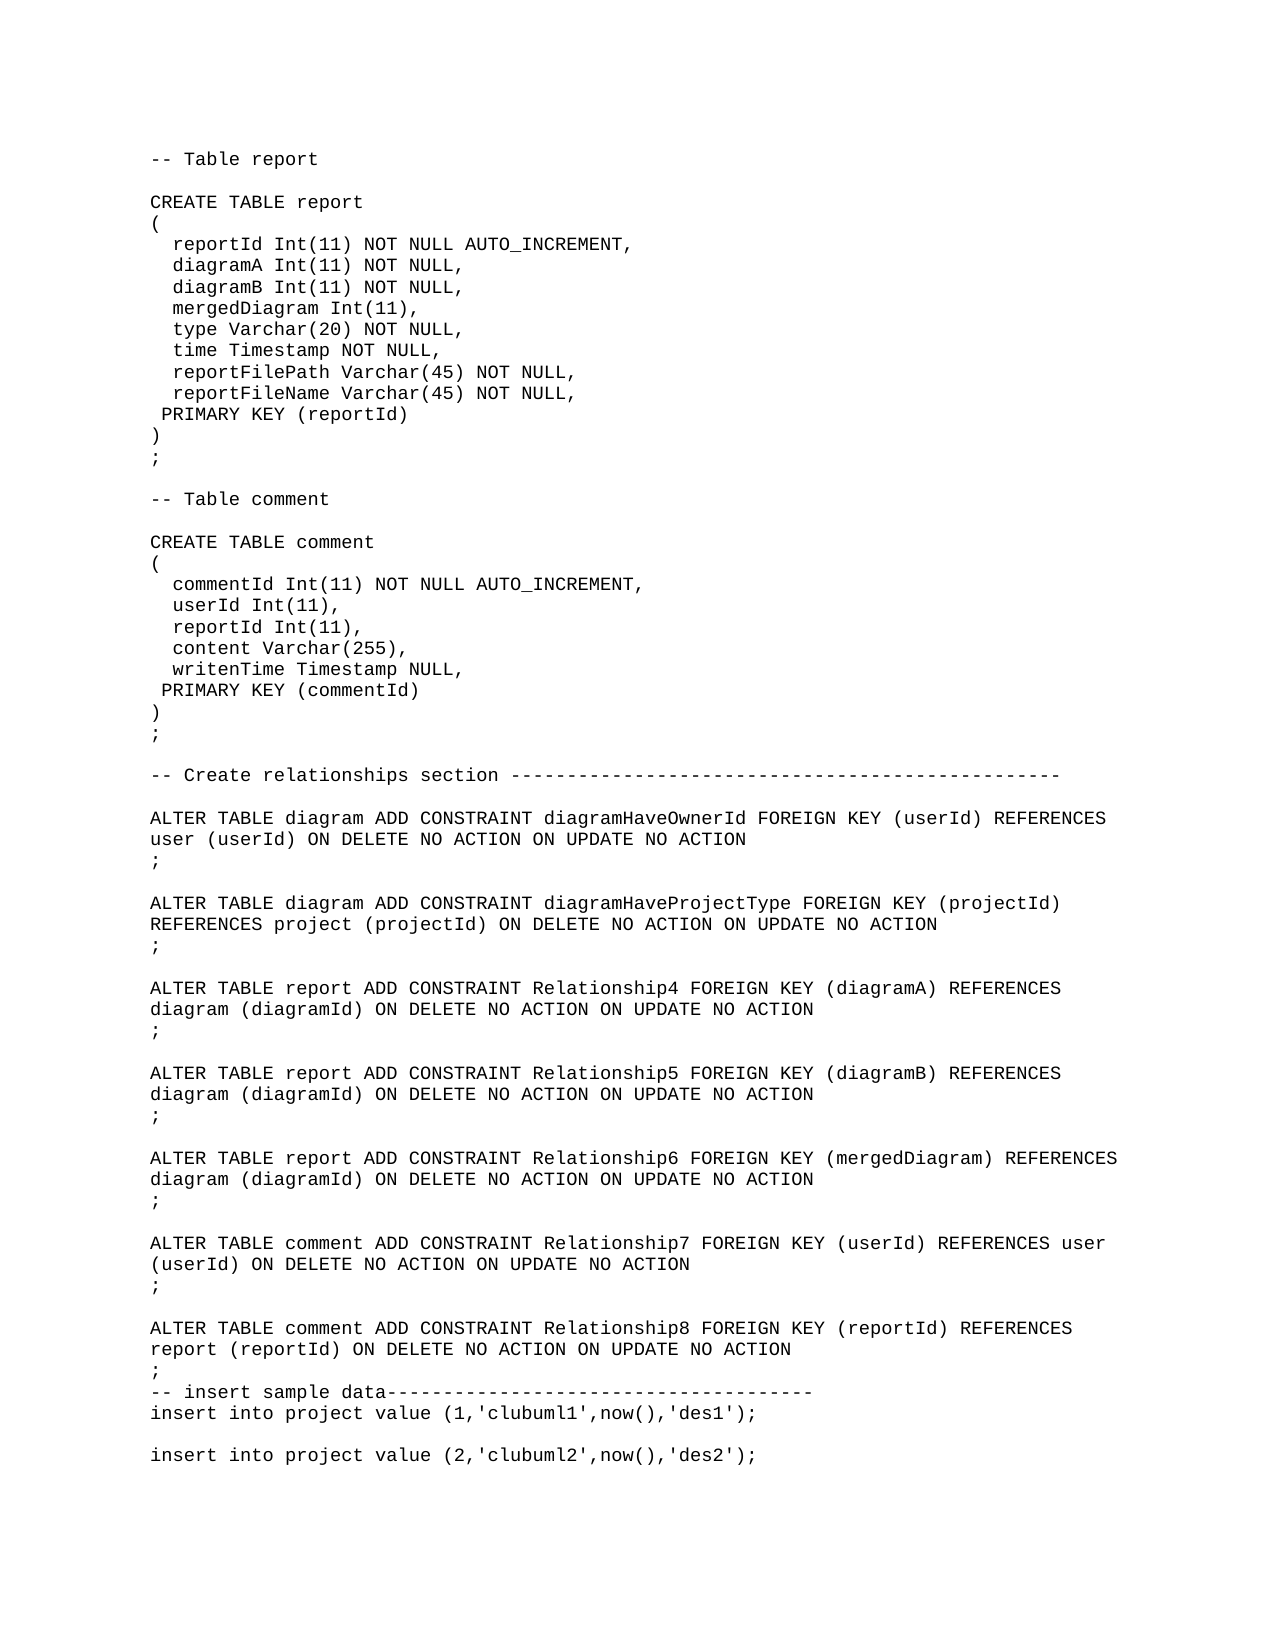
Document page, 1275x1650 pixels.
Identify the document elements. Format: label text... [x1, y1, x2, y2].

text ; [150, 447, 1125, 469]
text diagramB Int(11) NOT NULL, [150, 277, 1125, 299]
text ; [150, 1276, 1125, 1297]
text ( [150, 554, 1125, 575]
text ) [150, 426, 1125, 447]
text ; [150, 1021, 1125, 1042]
text ALTER TABLE report ADD CONSTRAINT Relationship6 FOREIGN KEY (mergedDiagram) REFERENCES diagram (diagramId) ON DELETE NO ACTION ON UPDATE NO ACTION [150, 1149, 1125, 1191]
text -- Table report [150, 150, 1125, 171]
text ALTER TABLE report ADD CONSTRAINT Relationship5 FOREIGN KEY (diagramB) REFERENCES diagram (diagramId) ON DELETE NO ACTION ON UPDATE NO ACTION [150, 1064, 1125, 1106]
text type Varchar(20) NOT NULL, [150, 320, 1125, 341]
text ALTER TABLE diagram ADD CONSTRAINT diagramHaveOwnerId FOREIGN KEY (userId) REFERENCES user (userId) ON DELETE NO ACTION ON UPDATE NO ACTION [150, 809, 1125, 851]
text ; [150, 1191, 1125, 1212]
text ; [150, 1106, 1125, 1127]
text ) [150, 702, 1125, 724]
text diagramA Int(11) NOT NULL, [150, 256, 1125, 277]
text writenTime Timestamp NULL, [150, 660, 1125, 681]
text ; [150, 936, 1125, 957]
text -- insert sample data-------------------------------------- [150, 1382, 1125, 1404]
text content Varchar(255), [150, 639, 1125, 660]
text ALTER TABLE comment ADD CONSTRAINT Relationship8 FOREIGN KEY (reportId) REFERENCES report (reportId) ON DELETE NO ACTION ON UPDATE NO ACTION [150, 1319, 1125, 1361]
text PRIMARY KEY (commentId) [150, 681, 1125, 702]
text insert into project value (1,'clubuml1',now(),'des1'); [150, 1404, 1125, 1425]
text userId Int(11), [150, 596, 1125, 617]
text -- Table comment [150, 490, 1125, 511]
text ; [150, 724, 1125, 745]
text insert into project value (2,'clubuml2',now(),'des2'); [150, 1446, 1125, 1467]
text time Timestamp NOT NULL, [150, 341, 1125, 362]
text PRIMARY KEY (reportId) [150, 405, 1125, 426]
text CREATE TABLE report [150, 192, 1125, 214]
text reportFileName Varchar(45) NOT NULL, [150, 384, 1125, 405]
text ; [150, 851, 1125, 872]
text commentId Int(11) NOT NULL AUTO_INCREMENT, [150, 575, 1125, 596]
text CREATE TABLE comment [150, 532, 1125, 554]
text -- Create relationships section ------------------------------------------------- [150, 766, 1125, 787]
text ALTER TABLE comment ADD CONSTRAINT Relationship7 FOREIGN KEY (userId) REFERENCES user (userId) ON DELETE NO ACTION ON UPDATE NO ACTION [150, 1234, 1125, 1276]
text ALTER TABLE diagram ADD CONSTRAINT diagramHaveProjectType FOREIGN KEY (projectId) REFERENCES project (projectId) ON DELETE NO ACTION ON UPDATE NO ACTION [150, 894, 1125, 936]
text reportId Int(11) NOT NULL AUTO_INCREMENT, [150, 235, 1125, 256]
text ( [150, 214, 1125, 235]
text mergedDiagram Int(11), [150, 299, 1125, 320]
text reportId Int(11), [150, 617, 1125, 639]
text reportFilePath Varchar(45) NOT NULL, [150, 362, 1125, 384]
text ALTER TABLE report ADD CONSTRAINT Relationship4 FOREIGN KEY (diagramA) REFERENCES diagram (diagramId) ON DELETE NO ACTION ON UPDATE NO ACTION [150, 979, 1125, 1021]
text ; [150, 1361, 1125, 1382]
